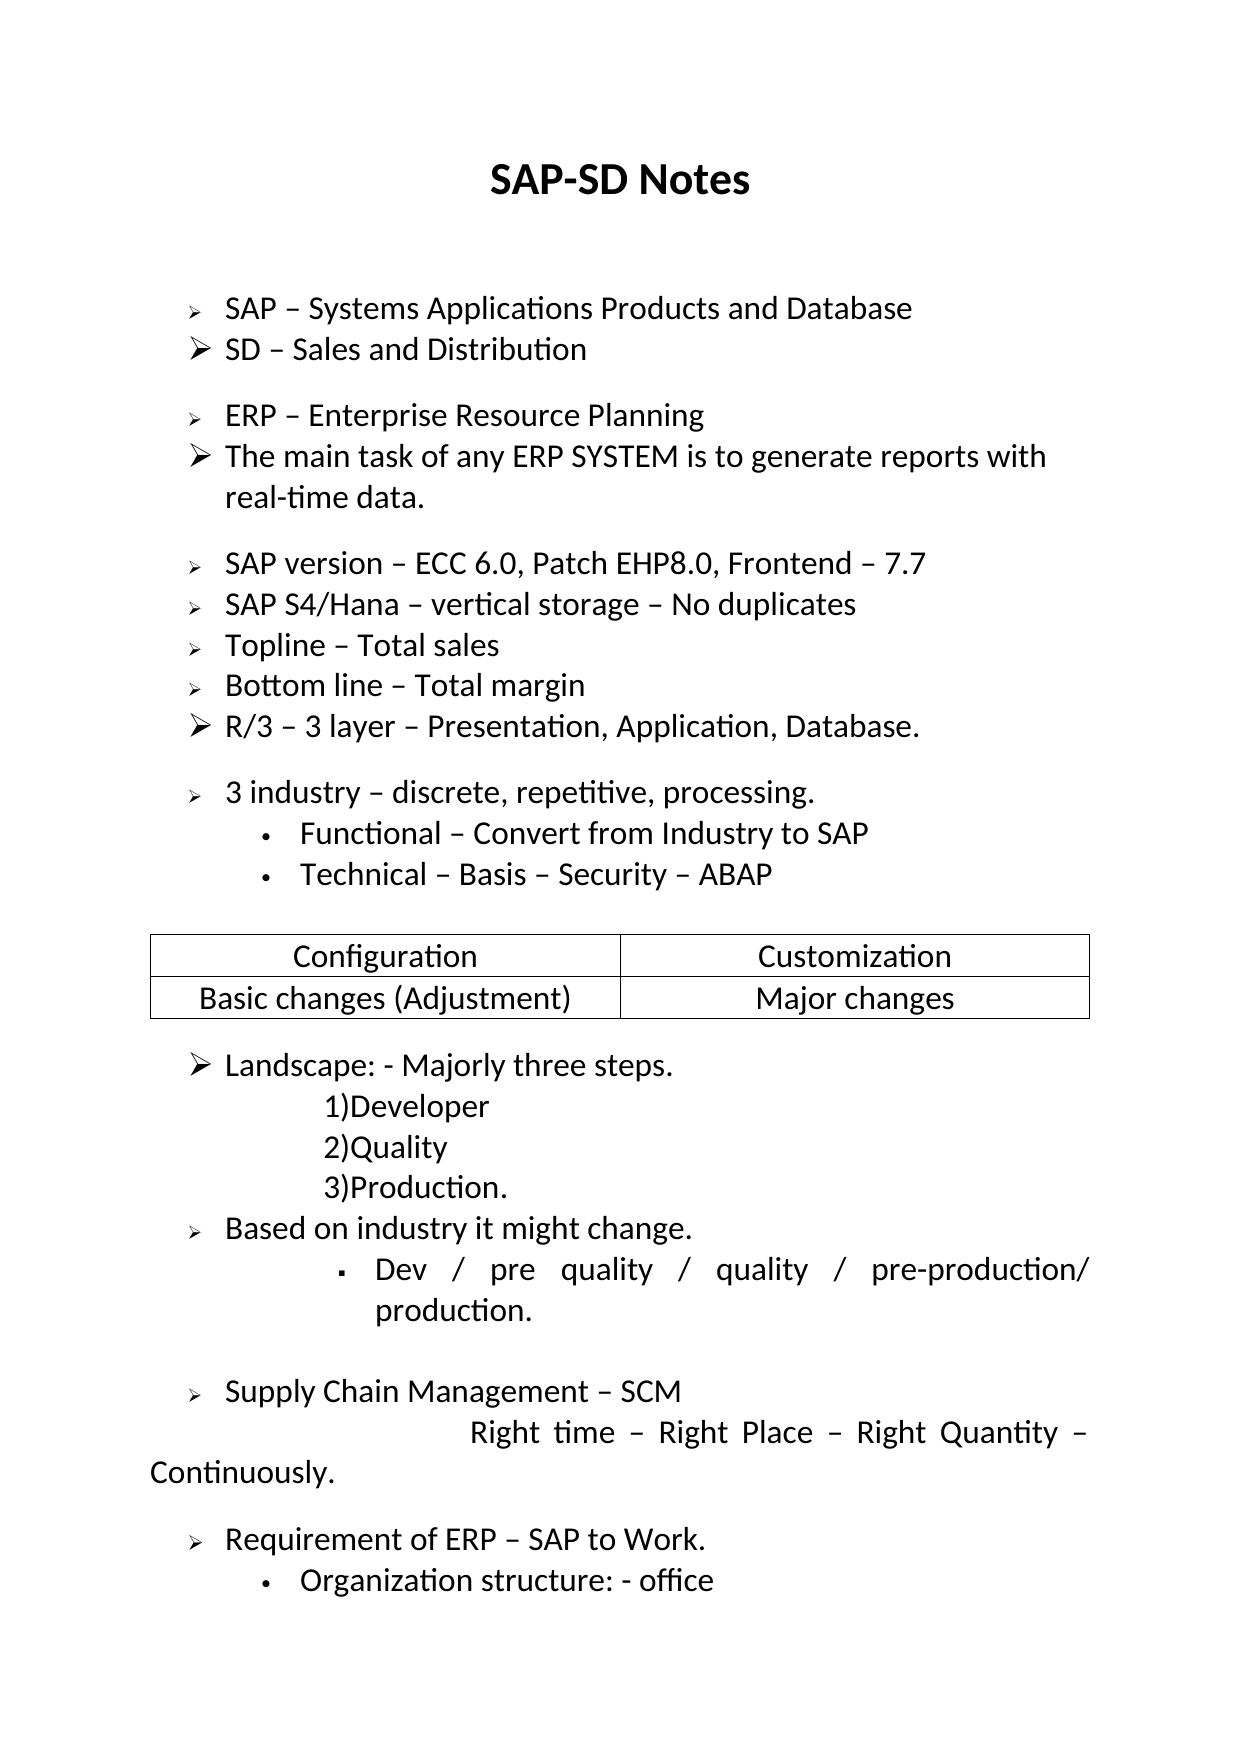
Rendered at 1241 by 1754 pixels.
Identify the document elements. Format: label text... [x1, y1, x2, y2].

list 3 industry – discrete, repetitive, processing. [187, 771, 1090, 812]
list SAP S4/Hana – vertical storage – No duplicates [187, 583, 1090, 623]
list Landscape: - Majorly three steps. [187, 1044, 1090, 1085]
text 3)Production. [150, 1166, 1090, 1207]
table_header Customization [621, 935, 1089, 976]
text 2)Quality [150, 1126, 1090, 1166]
list SAP version – ECC 6.0, Patch EHP8.0, Frontend – 7.7 [187, 542, 1090, 583]
text 1)Developer [150, 1085, 1090, 1126]
list Bottom line – Total margin [187, 664, 1090, 705]
list R/3 – 3 layer – Presentation, Application, Database. [187, 705, 1090, 746]
list Organization structure: - office [262, 1558, 1090, 1599]
list SAP – Systems Applications Products and Database [187, 287, 1090, 328]
list Topline – Total sales [187, 623, 1090, 664]
list SD – Sales and Distribution [187, 328, 1090, 369]
list Based on industry it might change. [187, 1207, 1090, 1248]
table_header Configuration [151, 935, 620, 976]
list Supply Chain Management – SCM [187, 1370, 1090, 1411]
text SAP-SD Notes [150, 150, 1090, 206]
table_cell Major changes [621, 977, 1089, 1018]
table_cell Basic changes (Adjustment) [151, 977, 620, 1018]
list Requirement of ERP – SAP to Work. [187, 1518, 1090, 1558]
list The main task of any ERP SYSTEM is to generate reports with real-time data. [187, 435, 1090, 517]
list Functional – Convert from Industry to SAP [262, 812, 1090, 853]
text Right time – Right Place – Right Quantity – Continuously. [150, 1411, 1090, 1492]
list Technical – Basis – Security – ABAP [262, 853, 1090, 893]
list ERP – Enterprise Resource Planning [187, 394, 1090, 435]
list Dev / pre quality / quality / pre-production/ production. [337, 1248, 1090, 1329]
